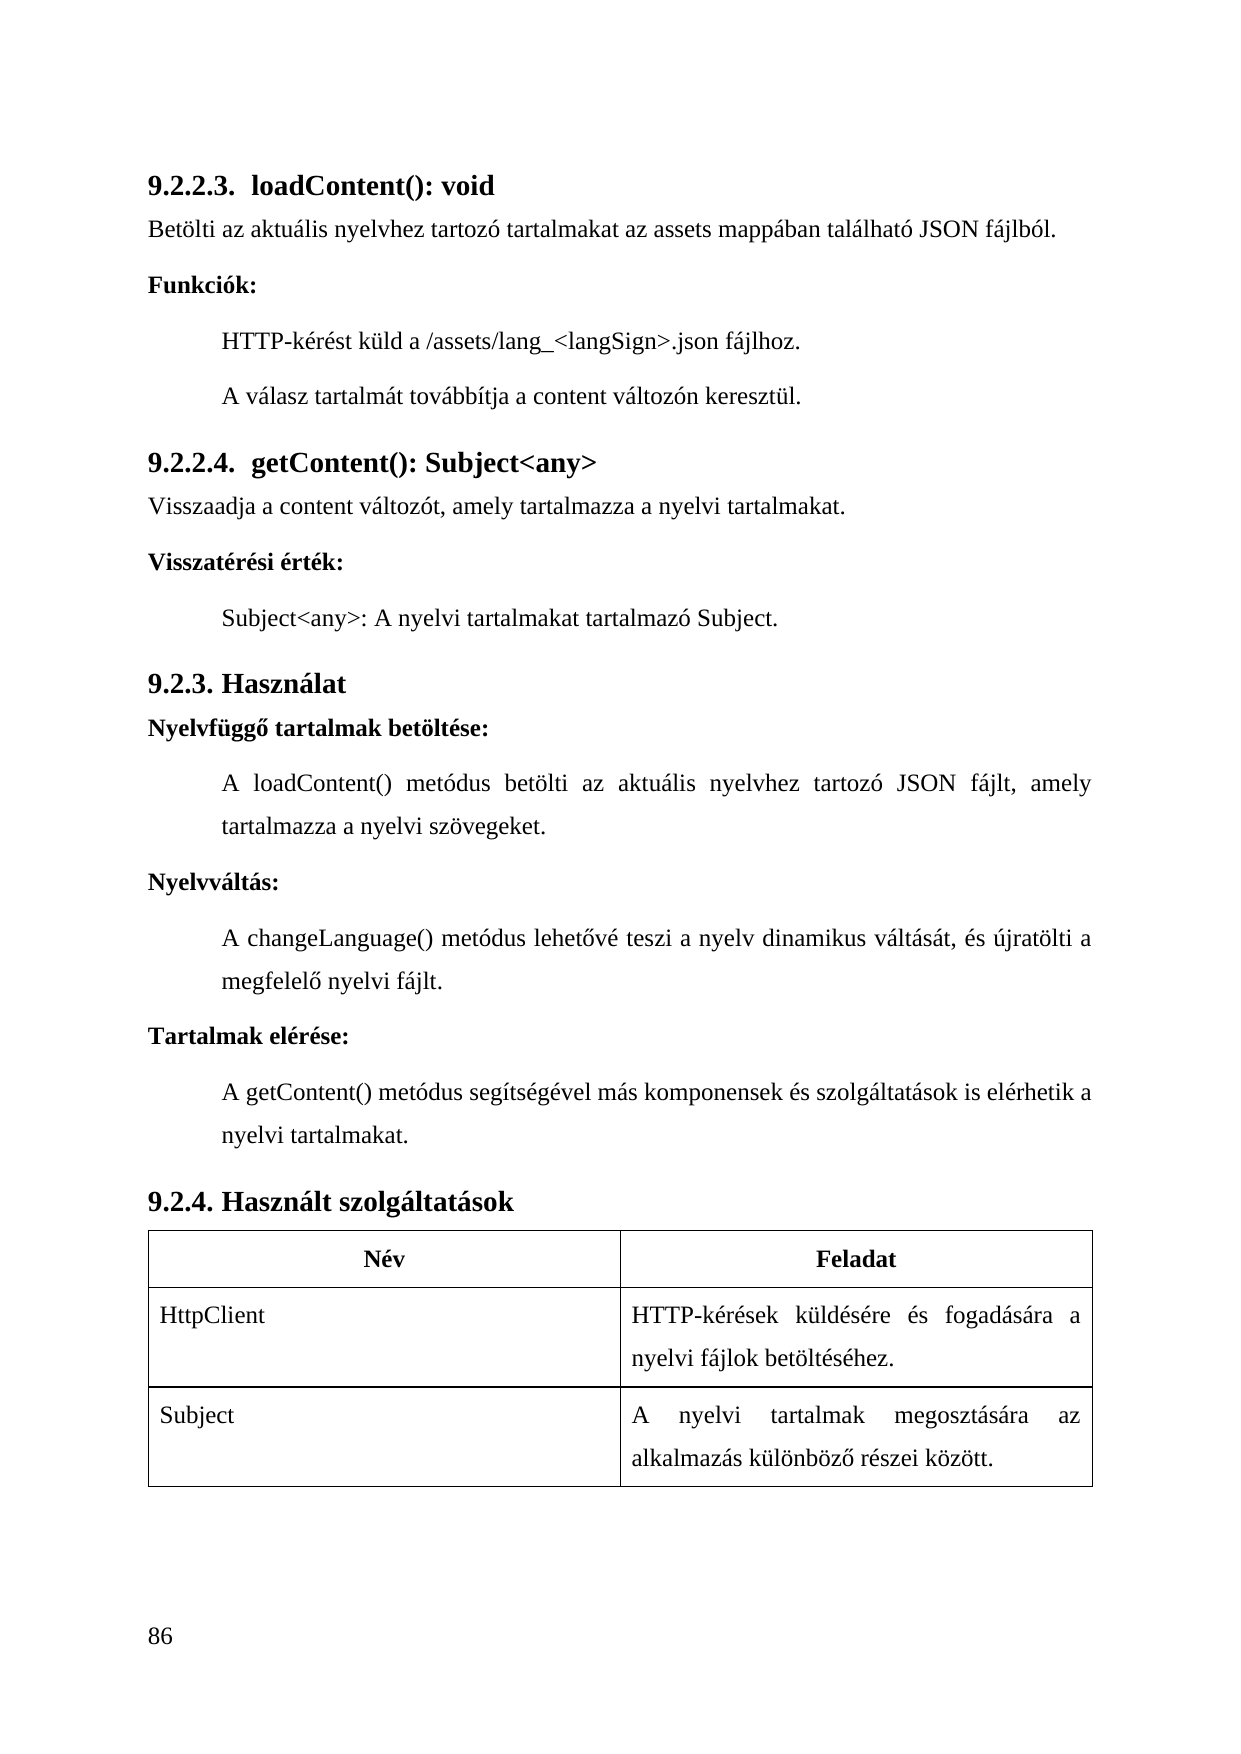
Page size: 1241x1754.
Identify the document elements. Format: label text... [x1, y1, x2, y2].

text Tartalmak elérése: [148, 1021, 1093, 1050]
text Betölti az aktuális nyelvhez tartozó tartalmakat az assets mappában található JSON fájlból. [148, 214, 1093, 243]
text A changeLanguage() metódus lehetővé teszi a nyelv dinamikus váltását, és újratölti a megfelelő nyelvi fájlt. [221, 923, 1093, 994]
text Használat [148, 667, 1093, 700]
text A loadContent() metódus betölti az aktuális nyelvhez tartozó JSON fájlt, amely tartalmazza a nyelvi szövegeket. [221, 768, 1093, 840]
text Visszaadja a content változót, amely tartalmazza a nyelvi tartalmakat. [148, 491, 1093, 520]
text Subject<any>: A nyelvi tartalmakat tartalmazó Subject. [148, 603, 1093, 631]
text loadContent(): void [148, 168, 1093, 202]
text Nyelvfüggő tartalmak betöltése: [148, 713, 1093, 741]
text Használt szolgáltatások [148, 1184, 1093, 1218]
text Funkciók: [148, 270, 1093, 299]
text Nyelvváltás: [148, 867, 1093, 896]
text Visszatérési érték: [148, 547, 1093, 576]
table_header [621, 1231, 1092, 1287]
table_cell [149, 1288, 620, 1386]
text getContent(): Subject<any> [148, 445, 1093, 479]
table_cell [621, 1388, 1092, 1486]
text A válasz tartalmát továbbítja a content változón keresztül. [148, 381, 1093, 410]
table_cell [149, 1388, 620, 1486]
text HTTP-kérést küld a /assets/lang_<langSign>.json fájlhoz. [148, 326, 1093, 354]
text A getContent() metódus segítségével más komponensek és szolgáltatások is elérhetik a nyelvi tartalmakat. [221, 1077, 1093, 1149]
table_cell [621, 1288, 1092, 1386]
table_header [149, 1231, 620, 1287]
